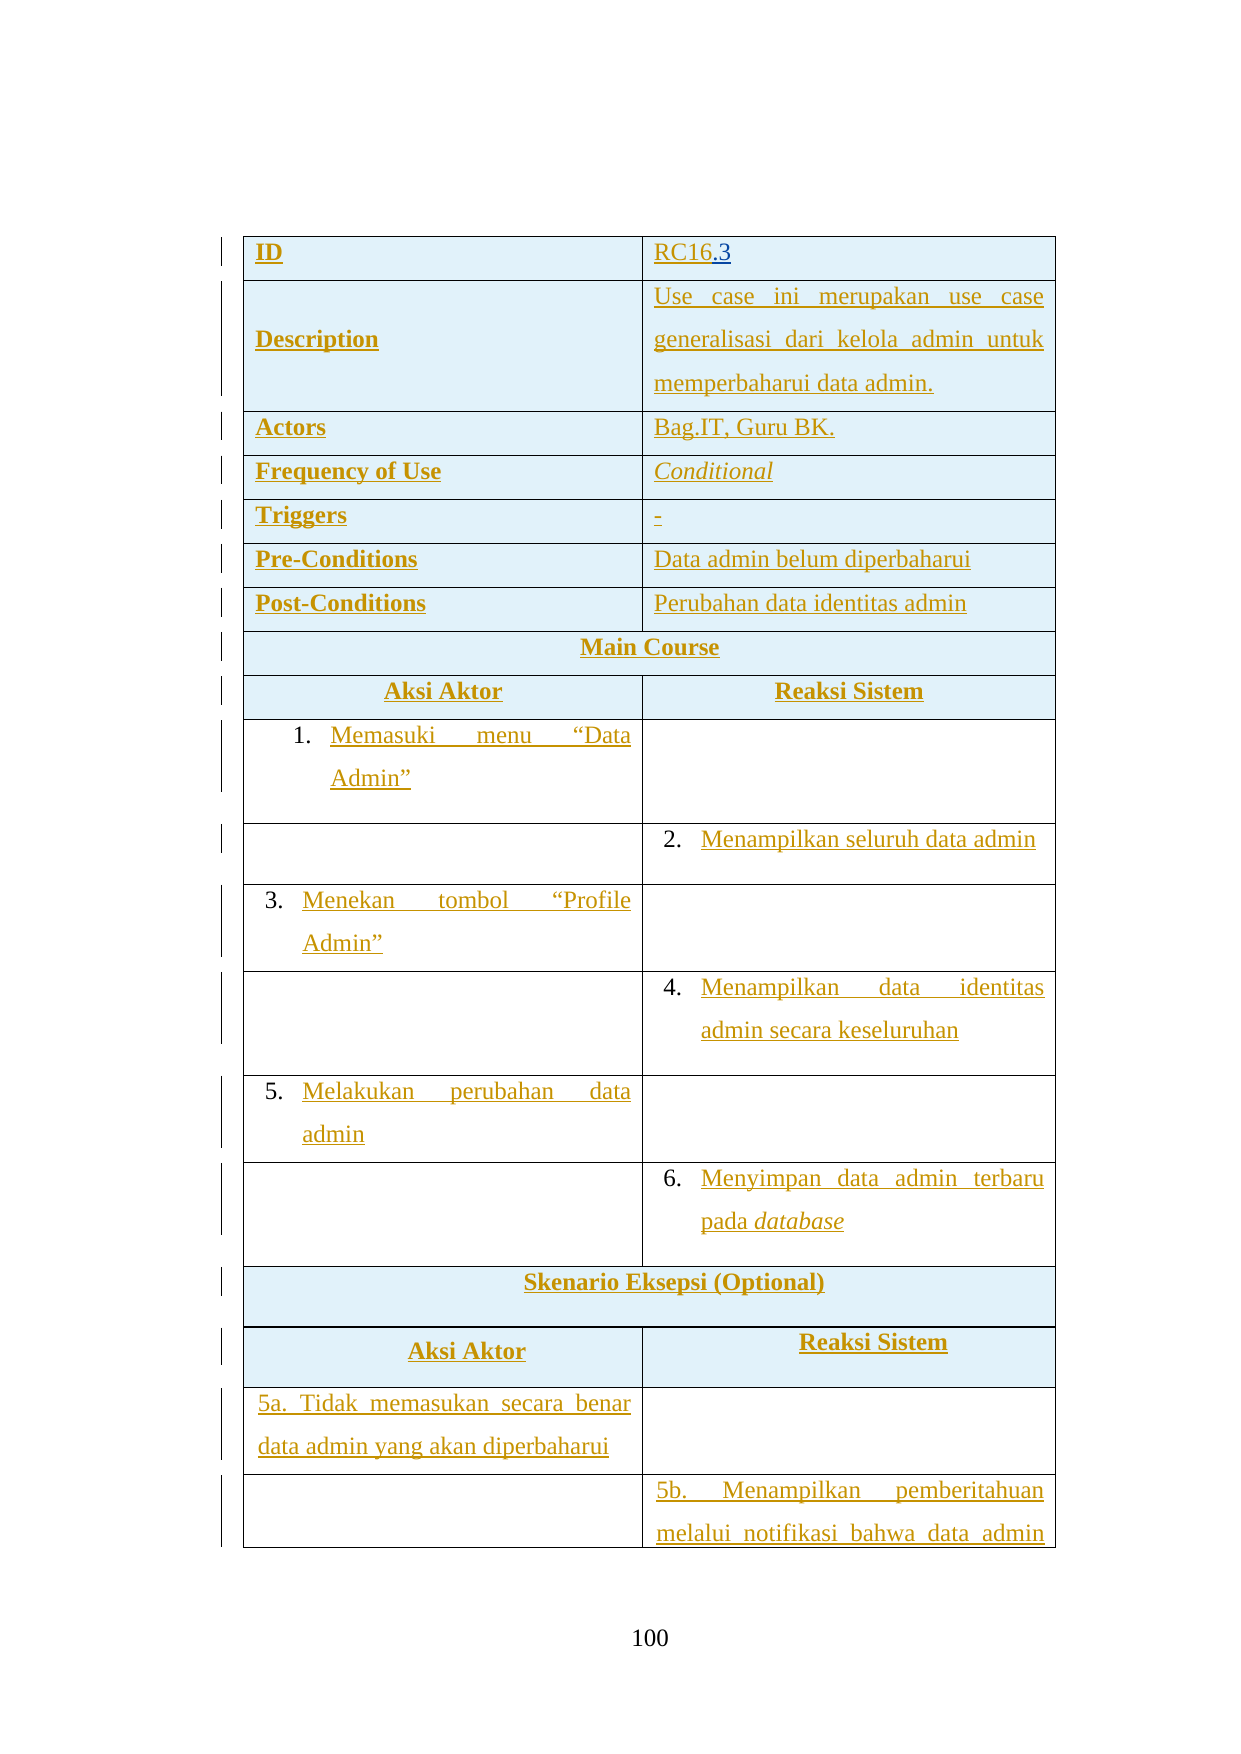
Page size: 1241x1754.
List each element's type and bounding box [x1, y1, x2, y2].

table_cell [643, 1076, 1055, 1162]
table_cell [244, 720, 642, 823]
table_cell [244, 824, 642, 884]
table_cell [244, 885, 642, 971]
table_cell [643, 1475, 1055, 1547]
table_cell [244, 1475, 642, 1547]
table_cell [244, 1388, 642, 1474]
table_cell [643, 1163, 1055, 1266]
table_cell [643, 720, 1055, 823]
table_cell [244, 1076, 642, 1162]
table_cell [643, 824, 1055, 884]
table_cell [244, 972, 642, 1075]
table_cell [643, 1388, 1055, 1474]
table_cell [643, 885, 1055, 971]
table_cell [643, 972, 1055, 1075]
table_cell [244, 1163, 642, 1266]
